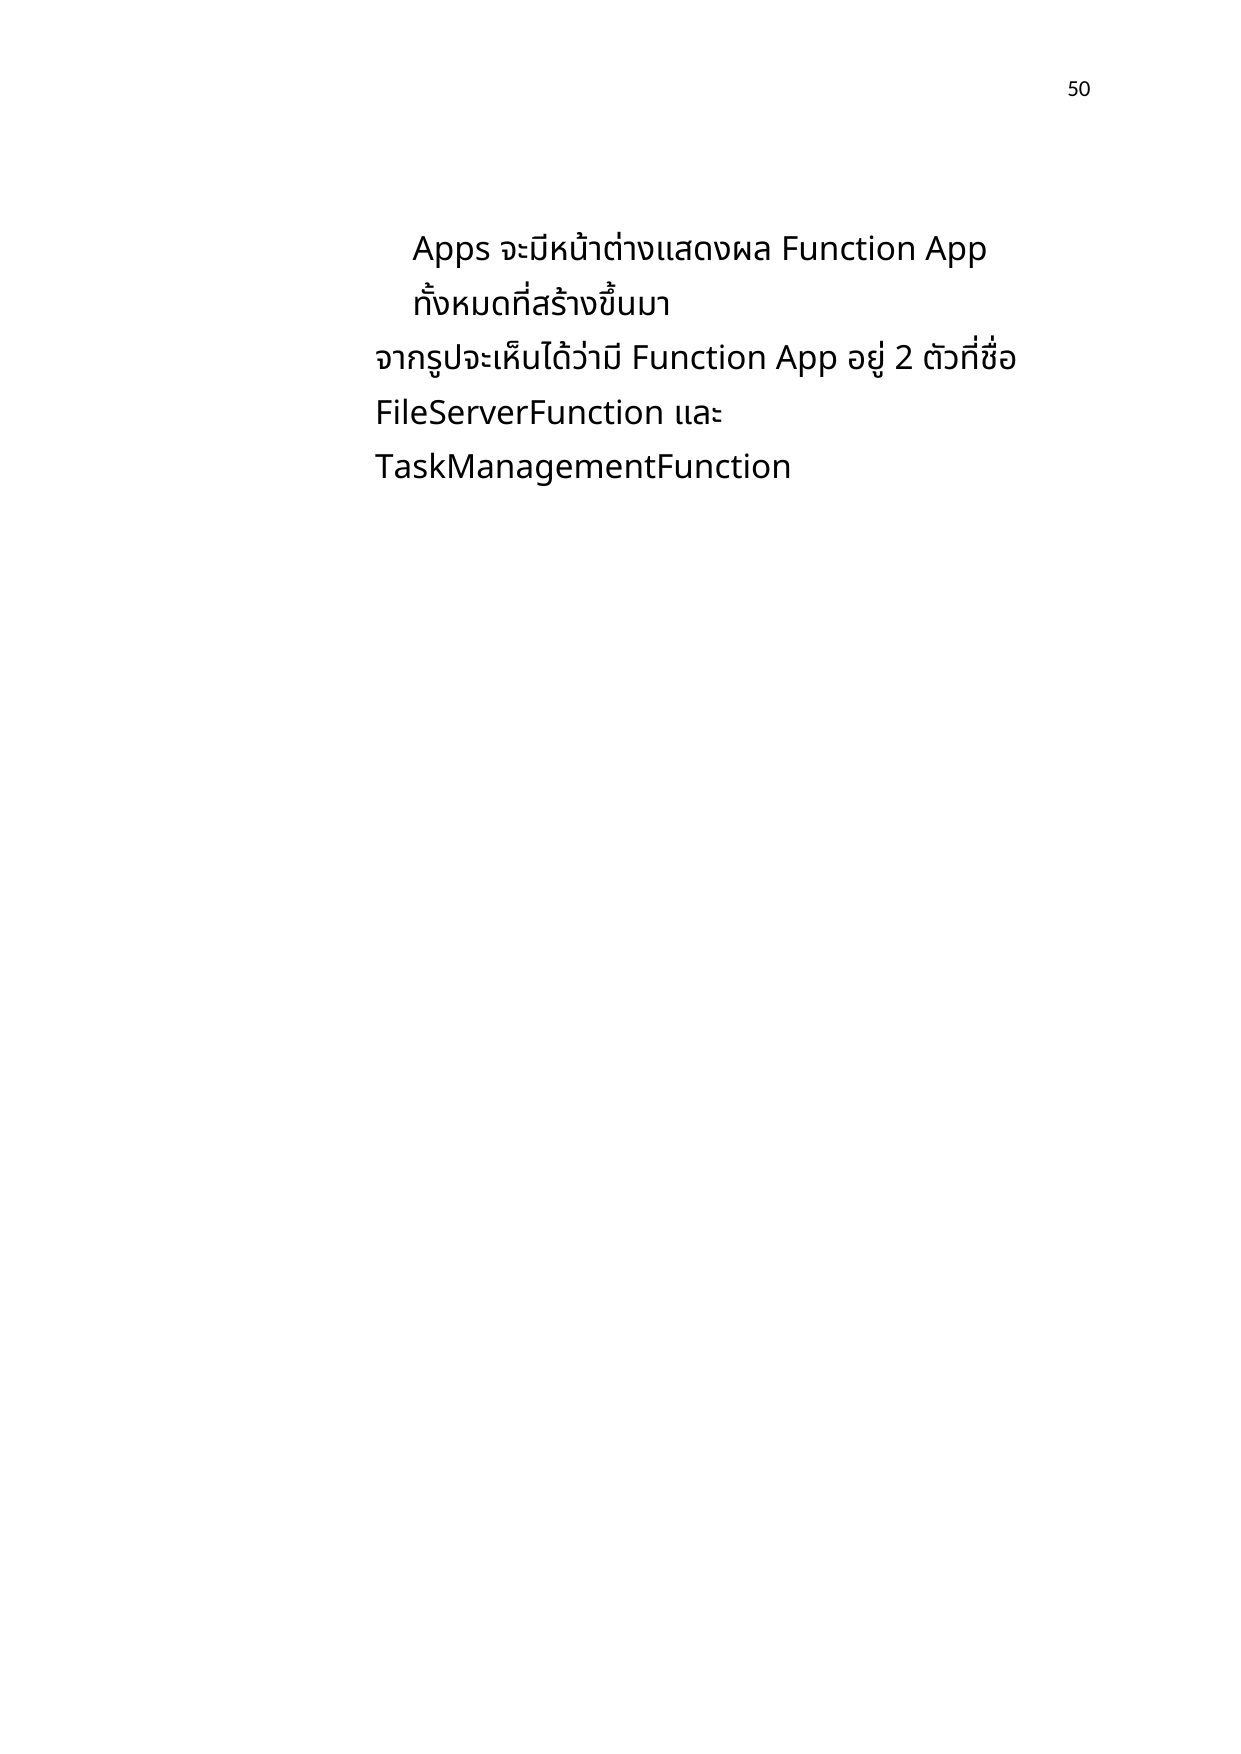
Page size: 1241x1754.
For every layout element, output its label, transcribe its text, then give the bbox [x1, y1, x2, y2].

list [375, 225, 1090, 330]
list จากรูปจะเห็นได้ว่ามี Function App อยู่ 2 ตัวที่ชื่อ FileServerFunction และ TaskManagementFunction [375, 334, 1090, 488]
